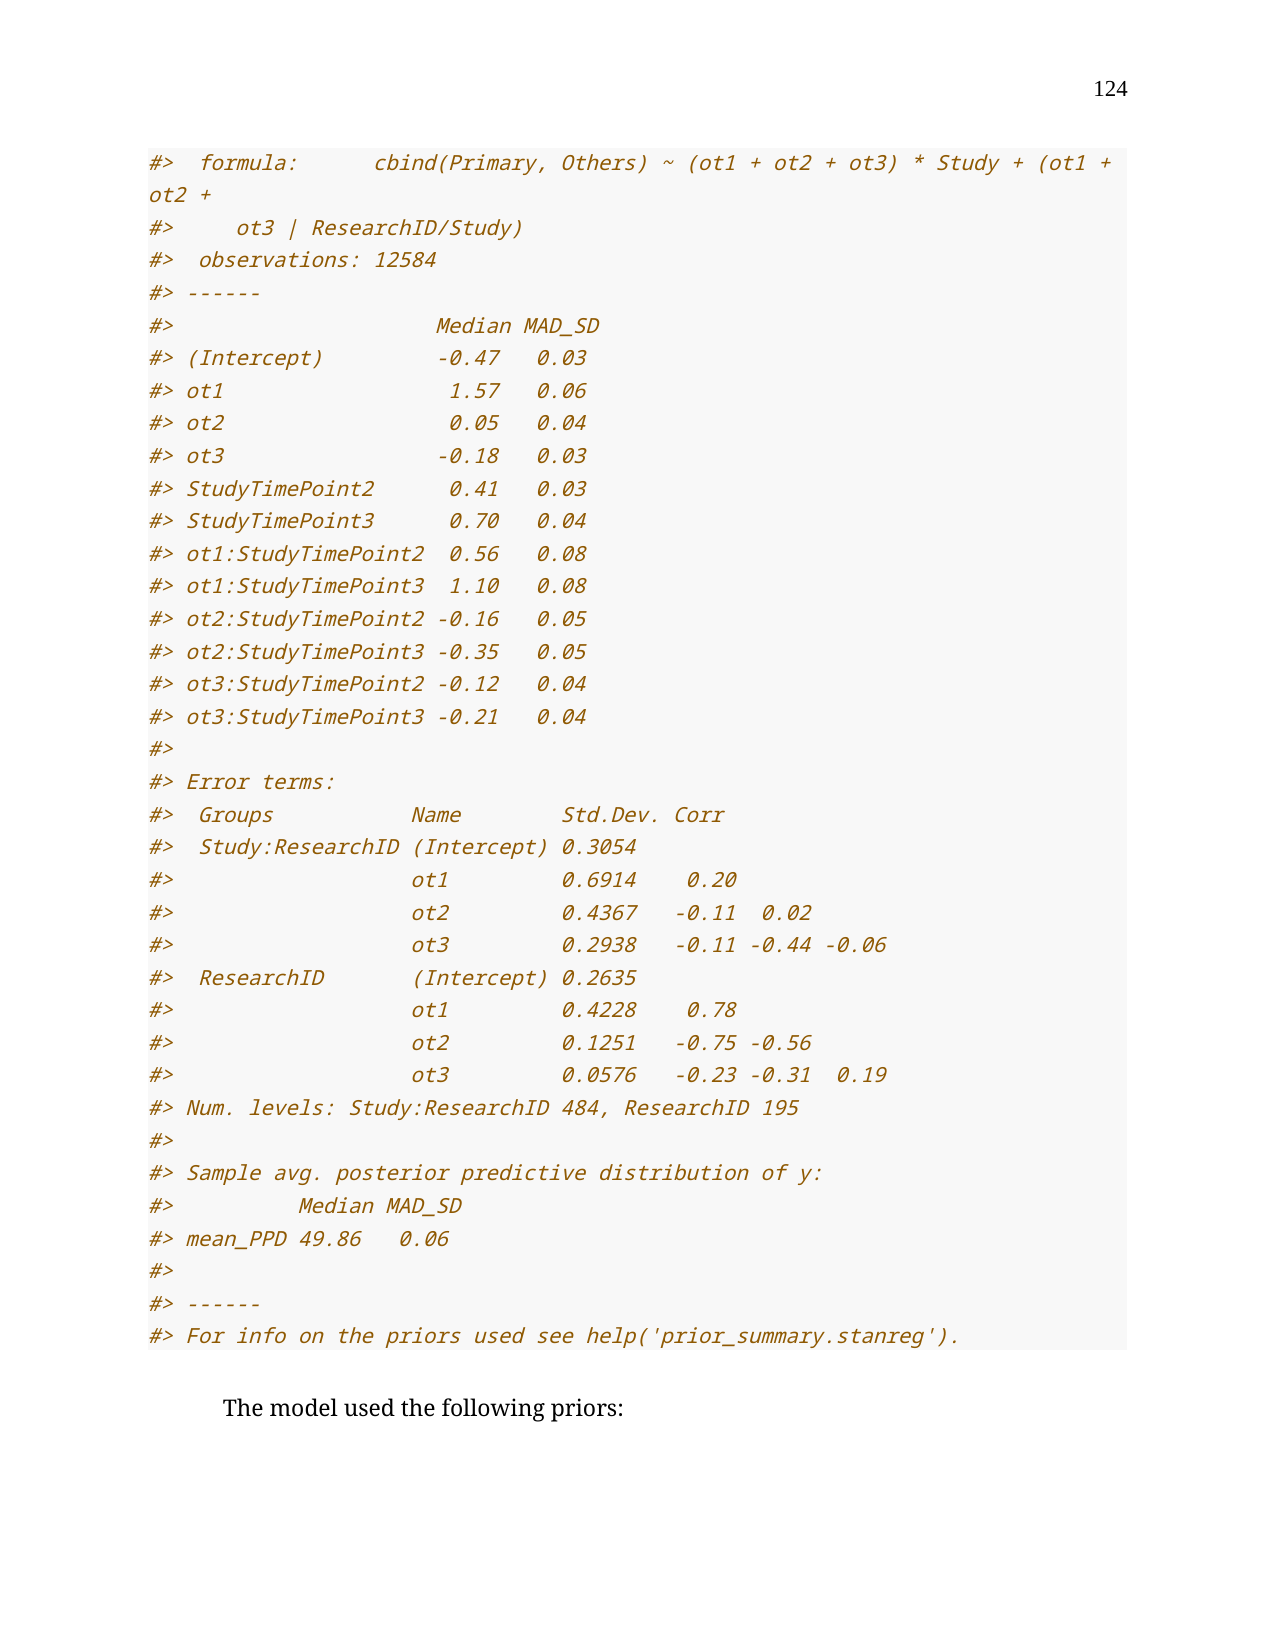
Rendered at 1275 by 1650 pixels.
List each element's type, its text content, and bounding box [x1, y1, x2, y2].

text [148, 148, 1127, 1350]
text The model used the following priors: [148, 1392, 1127, 1423]
